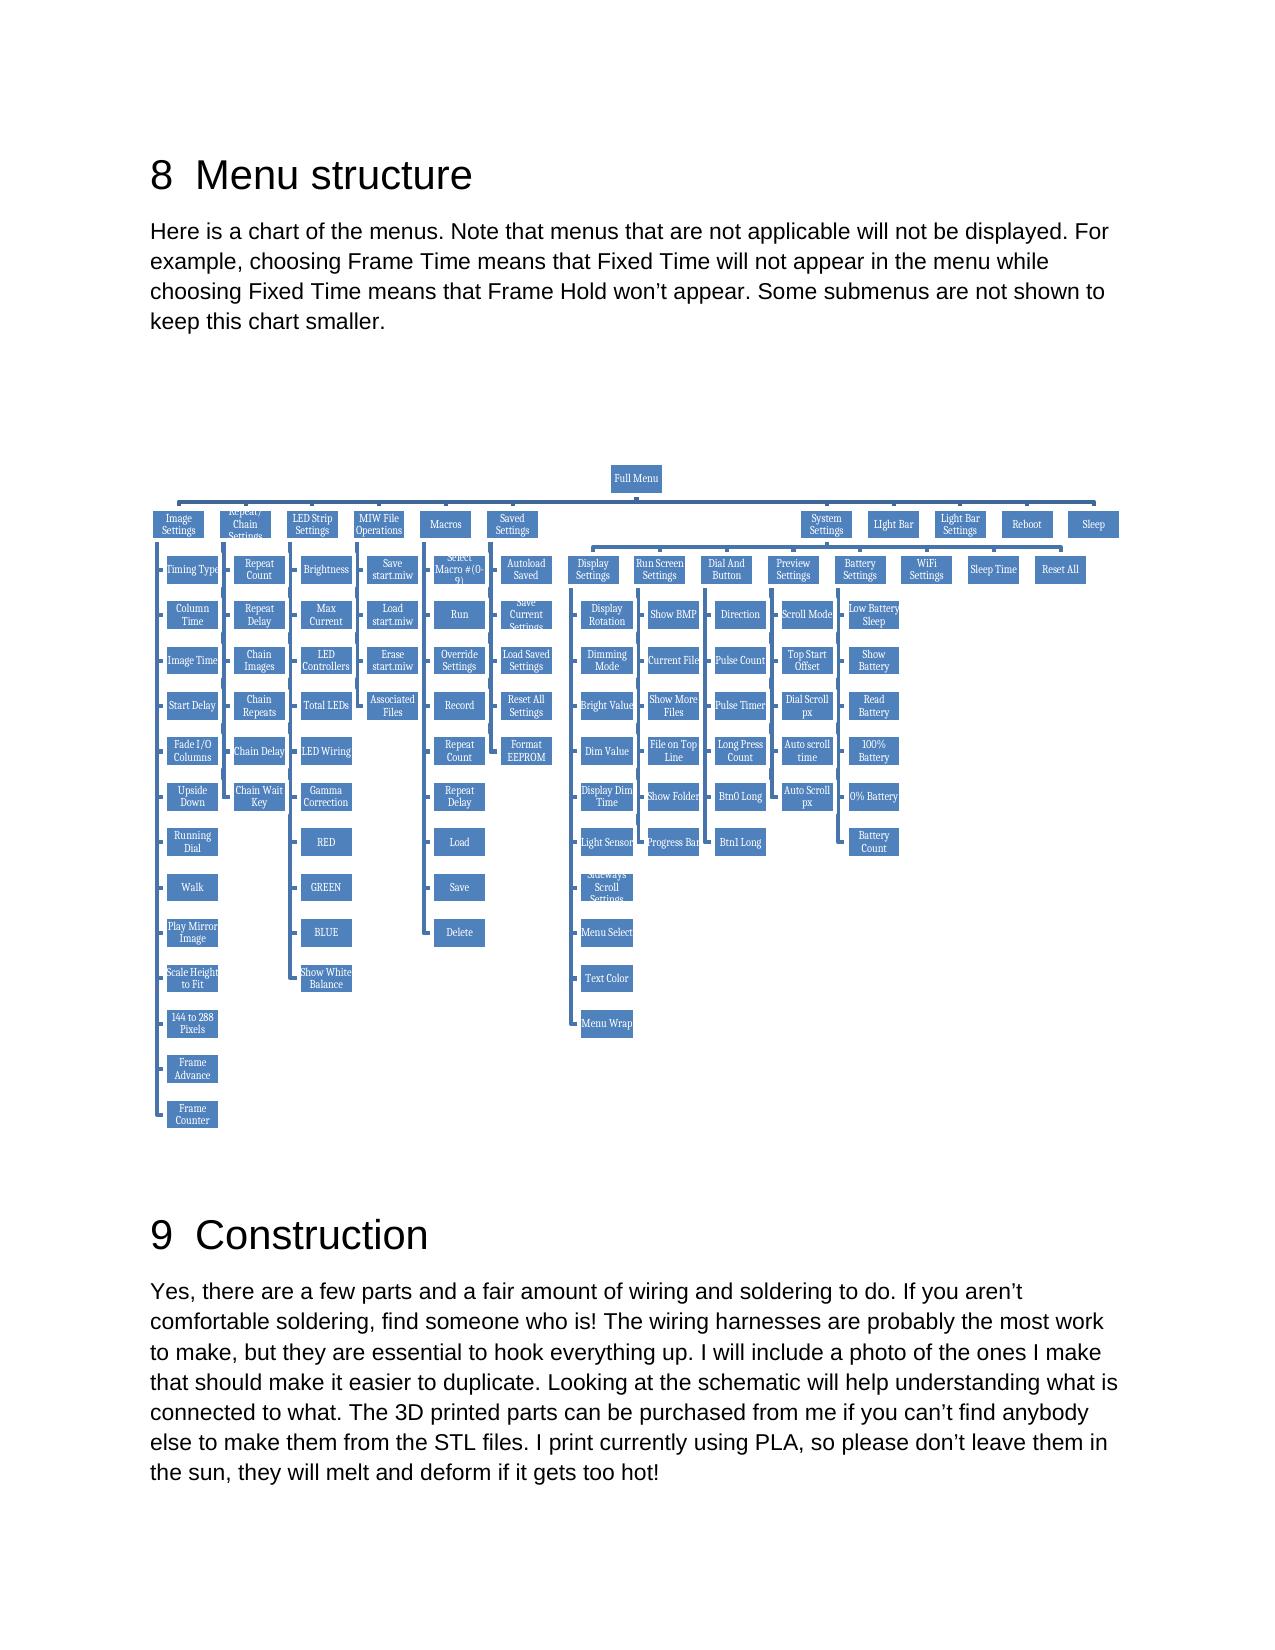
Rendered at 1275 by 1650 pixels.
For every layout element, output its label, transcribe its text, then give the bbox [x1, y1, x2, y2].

subtitle Menu structure [150, 150, 1125, 198]
text Here is a chart of the menus. Note that menus that are not applicable will not be displayed. For example, choosing Frame Time means that Fixed Time will not appear in the menu while choosing Fixed Time means that Frame Hold won’t appear. Some submenus are not shown to keep this chart smaller. [150, 218, 1125, 1135]
text Yes, there are a few parts and a fair amount of wiring and soldering to do. If you aren’t comfortable soldering, find someone who is! The wiring harnesses are probably the most work to make, but they are essential to hook everything up. I will include a photo of the ones I make that should make it easier to duplicate. Looking at the schematic will help understanding what is connected to what. The 3D printed parts can be purchased from me if you can’t find anybody else to make them from the STL files. I print currently using PLA, so please don’t leave them in the sun, they will melt and deform if it gets too hot! [150, 1278, 1125, 1486]
subtitle Construction [150, 1211, 1125, 1258]
